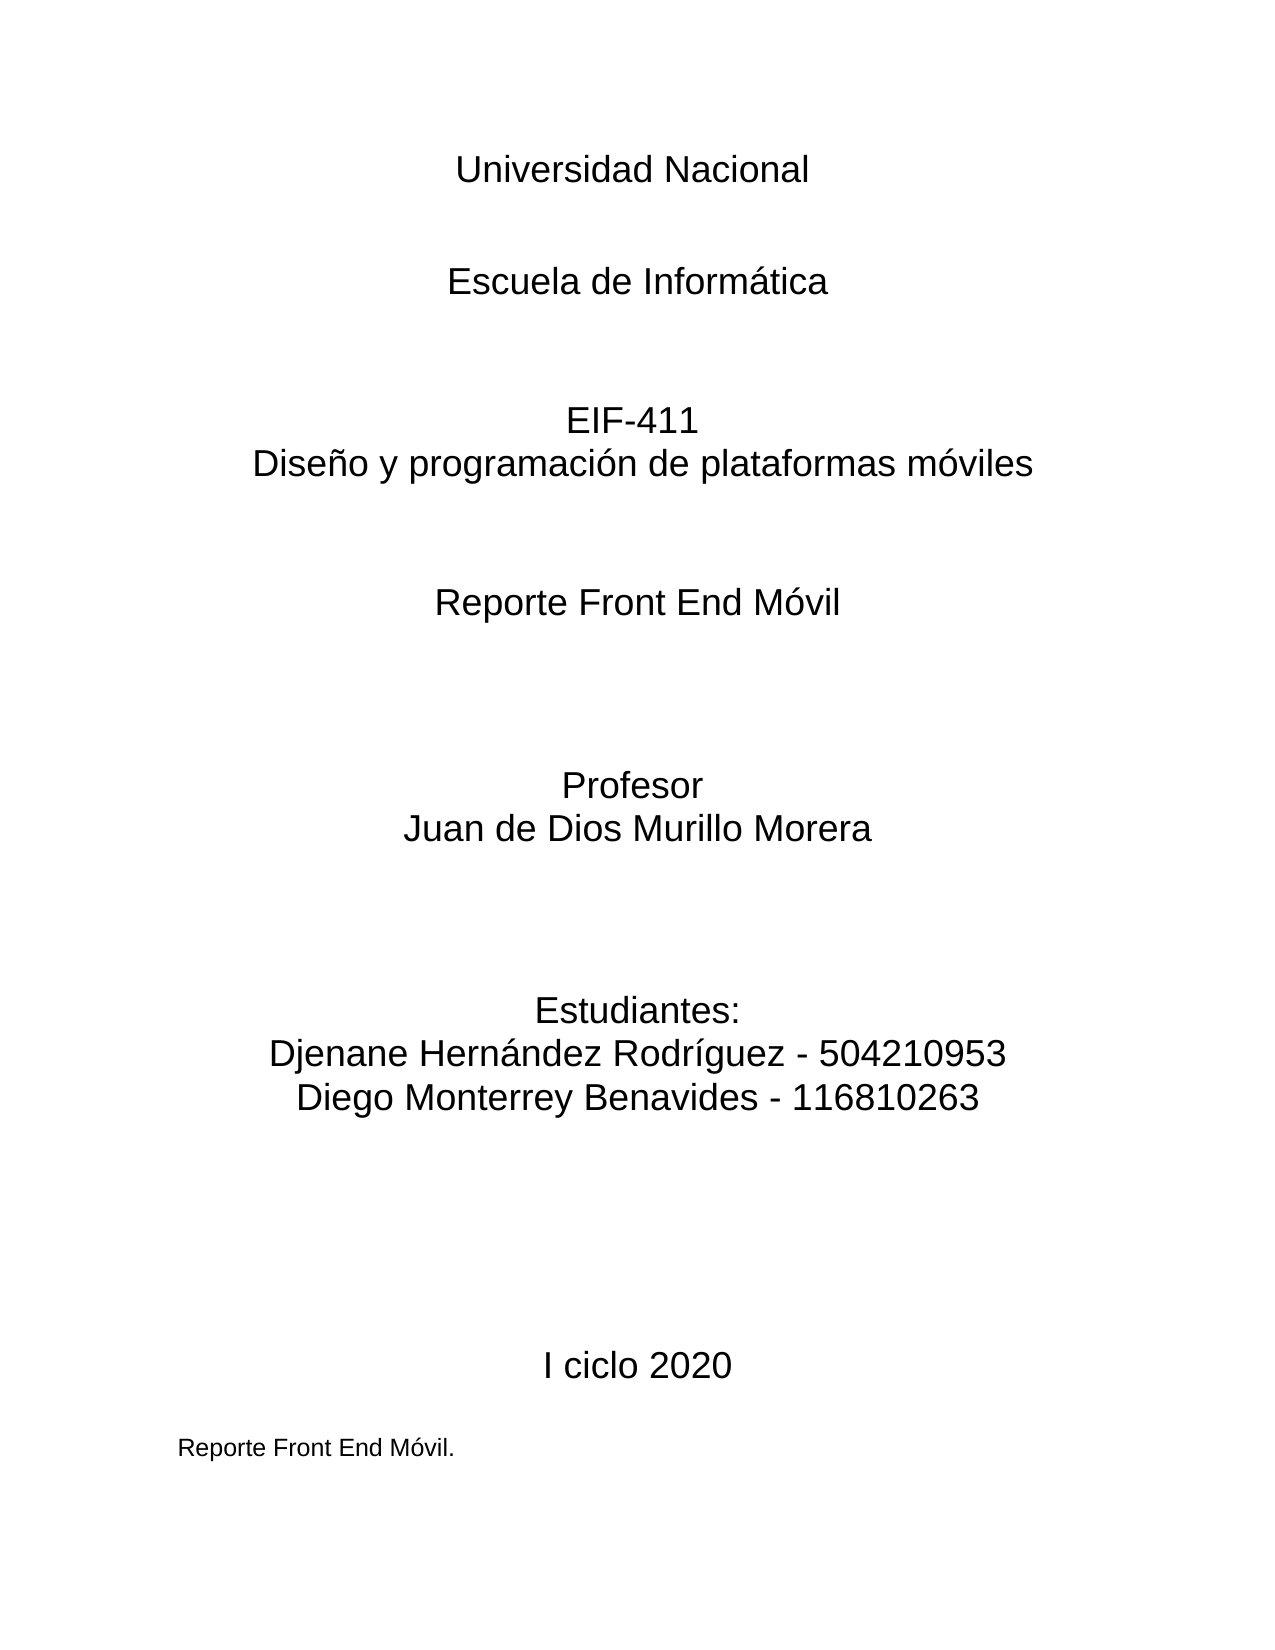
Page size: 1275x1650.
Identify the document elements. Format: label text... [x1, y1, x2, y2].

text Juan de Dios Murillo Morera [177, 806, 1098, 849]
text Diseño y programación de plataformas móviles [177, 441, 1098, 484]
text Estudiantes: [177, 988, 1098, 1032]
text EIF-411 [177, 398, 1098, 441]
text Escuela de Informática [177, 259, 1098, 302]
text Djenane Hernández Rodríguez - 504210953 [177, 1032, 1098, 1075]
text Reporte Front End Móvil [177, 581, 1098, 624]
text Reporte Front End Móvil. [177, 1433, 1098, 1462]
text Universidad Nacional [177, 148, 1098, 191]
text Diego Monterrey Benavides - 116810263 [177, 1075, 1098, 1118]
text Profesor [177, 763, 1098, 806]
text I ciclo 2020 [177, 1343, 1098, 1386]
